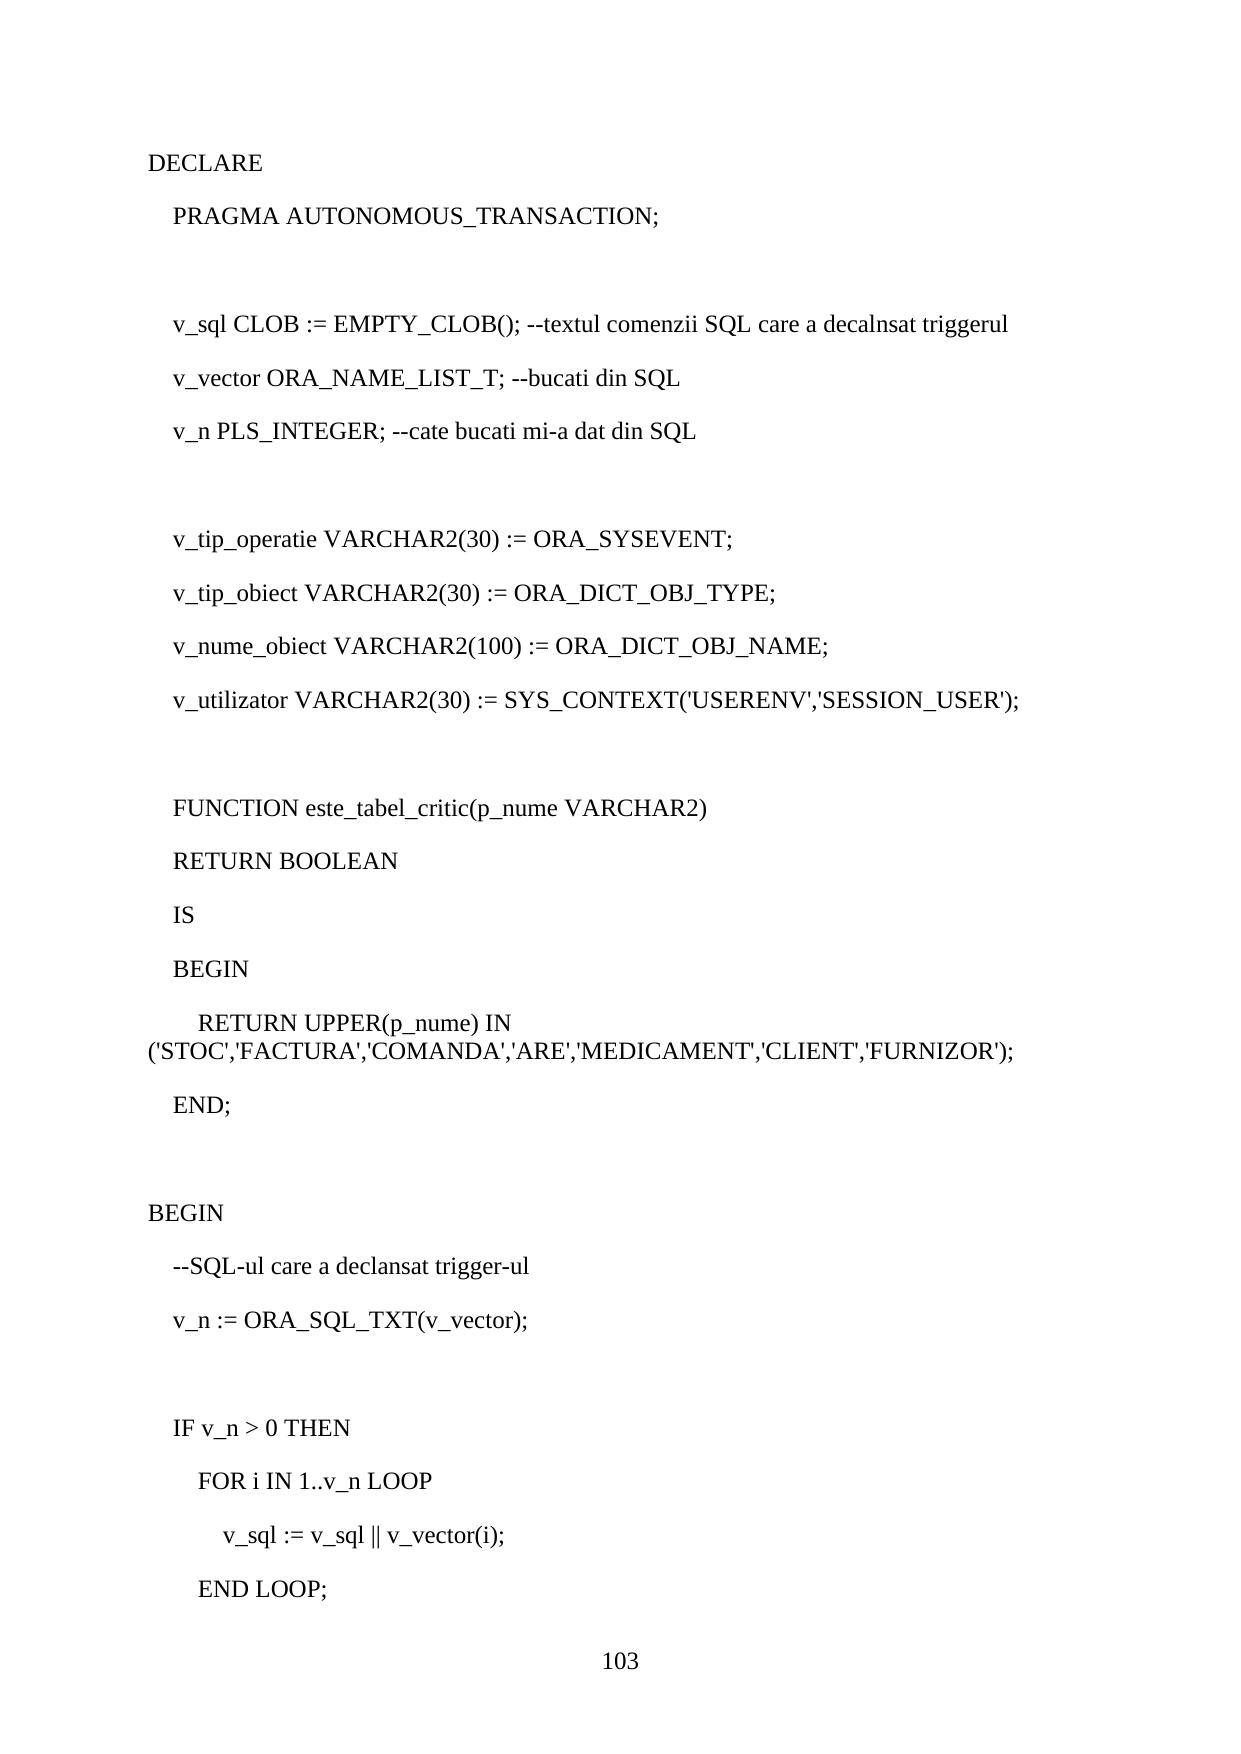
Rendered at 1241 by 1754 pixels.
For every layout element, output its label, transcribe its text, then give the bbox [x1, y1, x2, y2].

text v_n := ORA_SQL_TXT(v_vector); [148, 1305, 1093, 1334]
text END; [148, 1090, 1093, 1119]
text v_utilizator VARCHAR2(30) := SYS_CONTEXT('USERENV','SESSION_USER'); [148, 685, 1093, 714]
text v_sql CLOB := EMPTY_CLOB(); --textul comenzii SQL care a decalnsat triggerul [148, 309, 1093, 338]
text RETURN BOOLEAN [148, 846, 1093, 875]
text FOR i IN 1..v_n LOOP [148, 1466, 1093, 1495]
text IF v_n > 0 THEN [148, 1413, 1093, 1441]
text FUNCTION este_tabel_critic(p_nume VARCHAR2) [148, 793, 1093, 821]
text DECLARE [148, 148, 1093, 176]
text PRAGMA AUTONOMOUS_TRANSACTION; [148, 201, 1093, 230]
text BEGIN [148, 954, 1093, 983]
text v_sql := v_sql || v_vector(i); [148, 1520, 1093, 1549]
text --SQL-ul care a declansat trigger-ul [148, 1251, 1093, 1280]
text v_vector ORA_NAME_LIST_T; --bucati din SQL [148, 363, 1093, 391]
text RETURN UPPER(p_nume) IN ('STOC','FACTURA','COMANDA','ARE','MEDICAMENT','CLIENT','FURNIZOR'); [148, 1008, 1093, 1065]
text v_tip_operatie VARCHAR2(30) := ORA_SYSEVENT; [148, 524, 1093, 553]
text END LOOP; [148, 1574, 1093, 1603]
text v_nume_obiect VARCHAR2(100) := ORA_DICT_OBJ_NAME; [148, 631, 1093, 660]
text v_n PLS_INTEGER; --cate bucati mi-a dat din SQL [148, 416, 1093, 445]
text IS [148, 900, 1093, 929]
text BEGIN [148, 1198, 1093, 1226]
text v_tip_obiect VARCHAR2(30) := ORA_DICT_OBJ_TYPE; [148, 578, 1093, 606]
